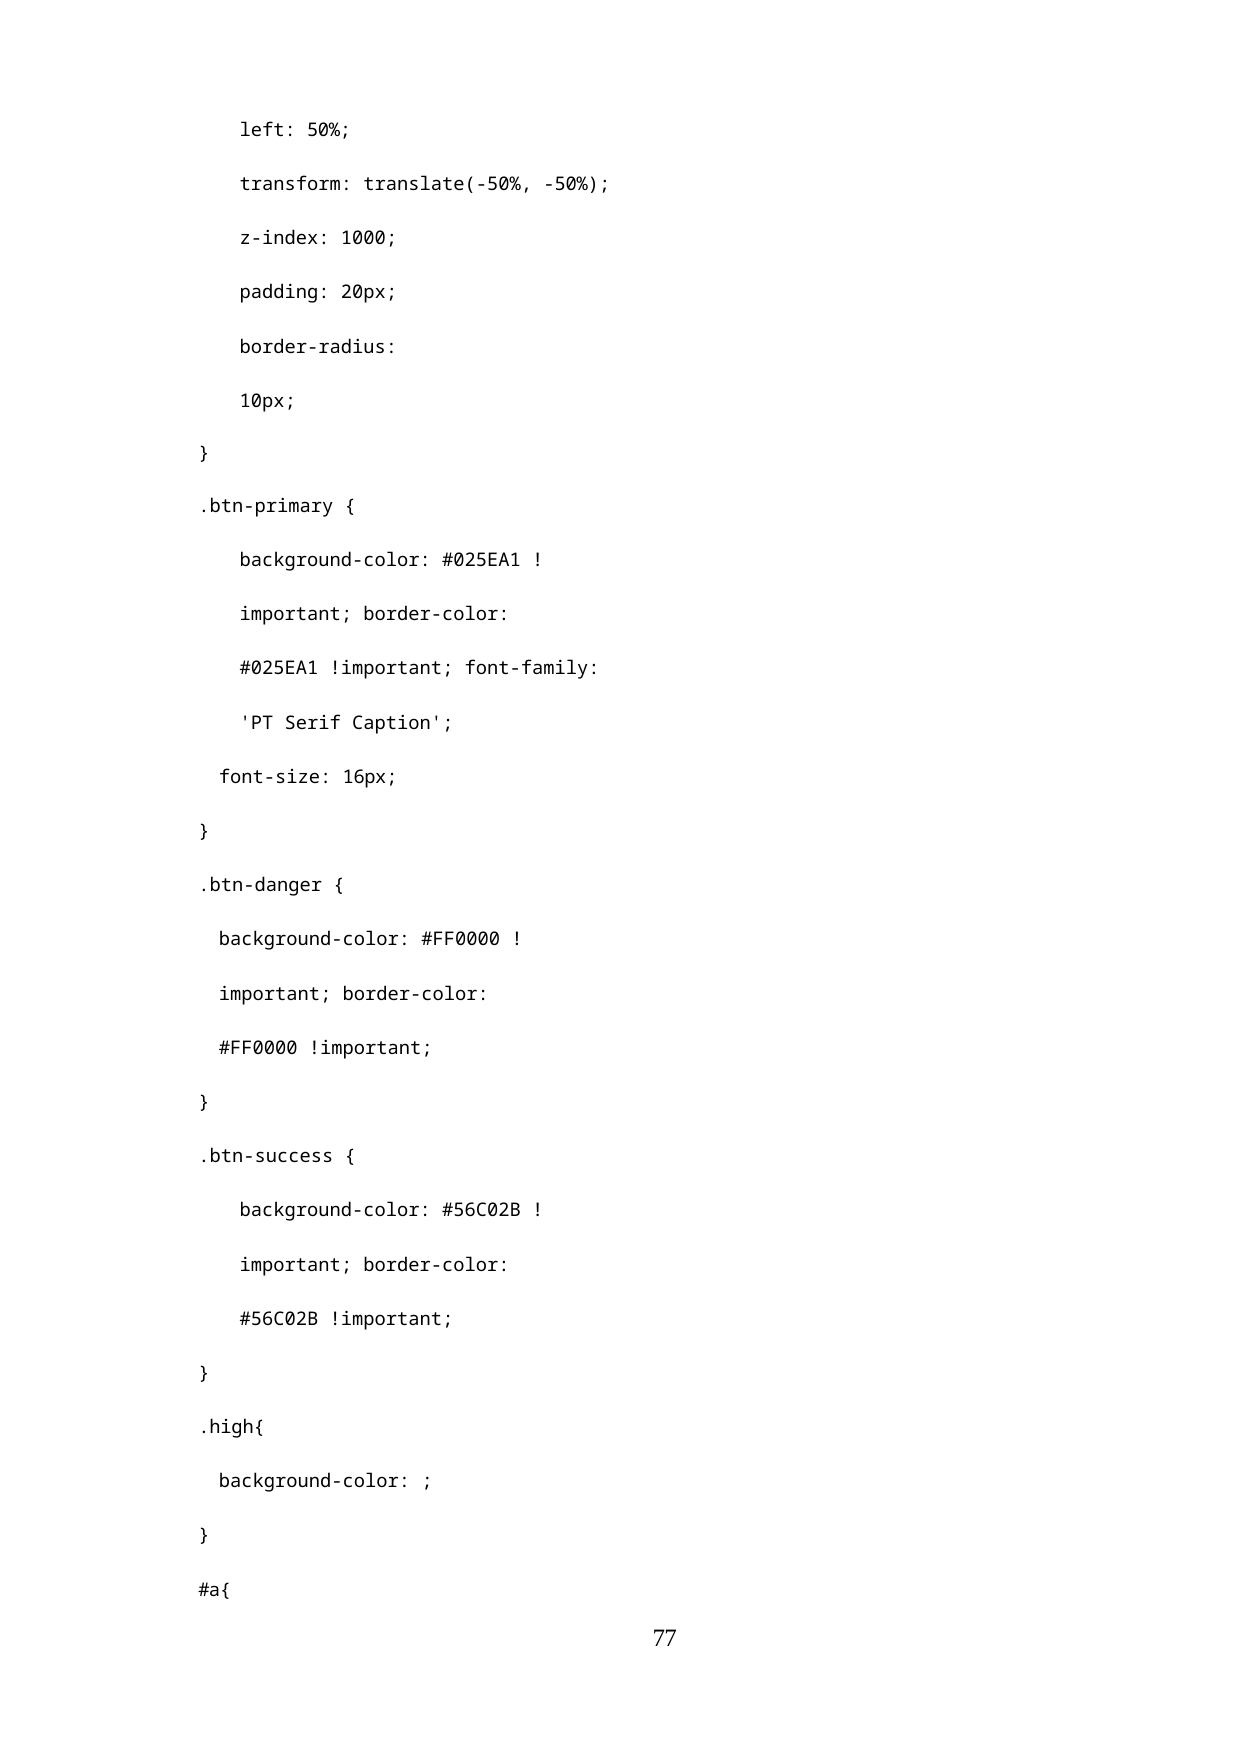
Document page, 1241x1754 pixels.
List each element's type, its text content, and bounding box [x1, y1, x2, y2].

text z-index: 1000; padding: 20px; border-radius: 10px; [239, 224, 445, 413]
text background-color: #56C02B !important; border-color: #56C02B !important; [239, 1197, 621, 1331]
text background-color: #025EA1 !important; border-color: #025EA1 !important; font-family: 'PT Serif Caption'; [239, 546, 621, 734]
text left: 50%; [239, 116, 1240, 142]
text background-color: #FF0000 !important; border-color: #FF0000 !important; [219, 926, 600, 1059]
text .btn-danger { [198, 872, 1240, 897]
text .high{ [198, 1413, 1240, 1439]
text } [198, 817, 1240, 843]
text } [198, 442, 1240, 463]
text } [198, 1359, 1240, 1385]
text #a{ [198, 1576, 1240, 1601]
text font-size: 16px; [219, 763, 1240, 789]
text .btn-success { [198, 1142, 1240, 1168]
text background-color: ; [219, 1468, 1240, 1493]
text } [198, 1522, 1240, 1547]
text .btn-primary { [198, 492, 1240, 518]
text transform: translate(-50%, -50%); [239, 170, 1240, 196]
text } [198, 1088, 1240, 1114]
